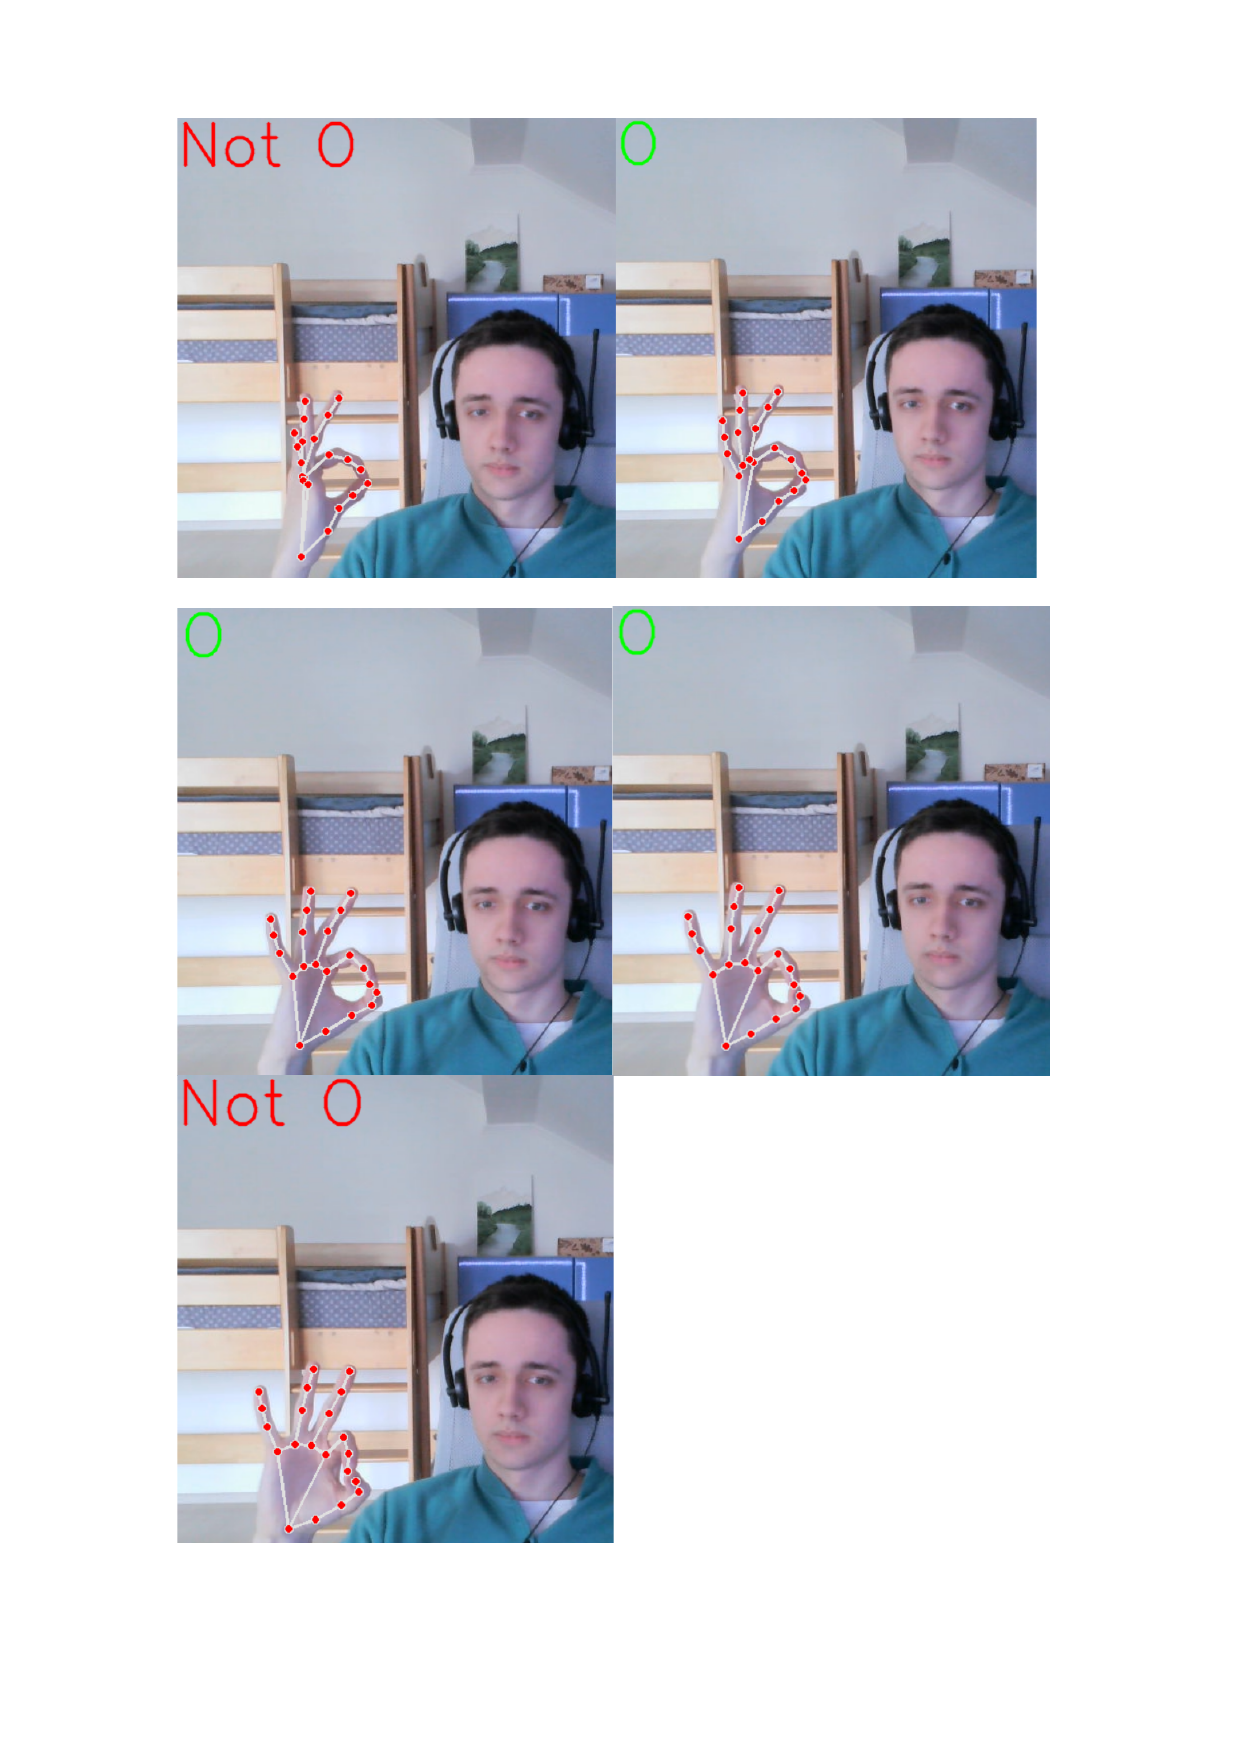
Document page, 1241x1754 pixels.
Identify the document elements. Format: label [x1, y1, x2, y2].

picture [177, 606, 1050, 1543]
picture [177, 118, 1037, 578]
